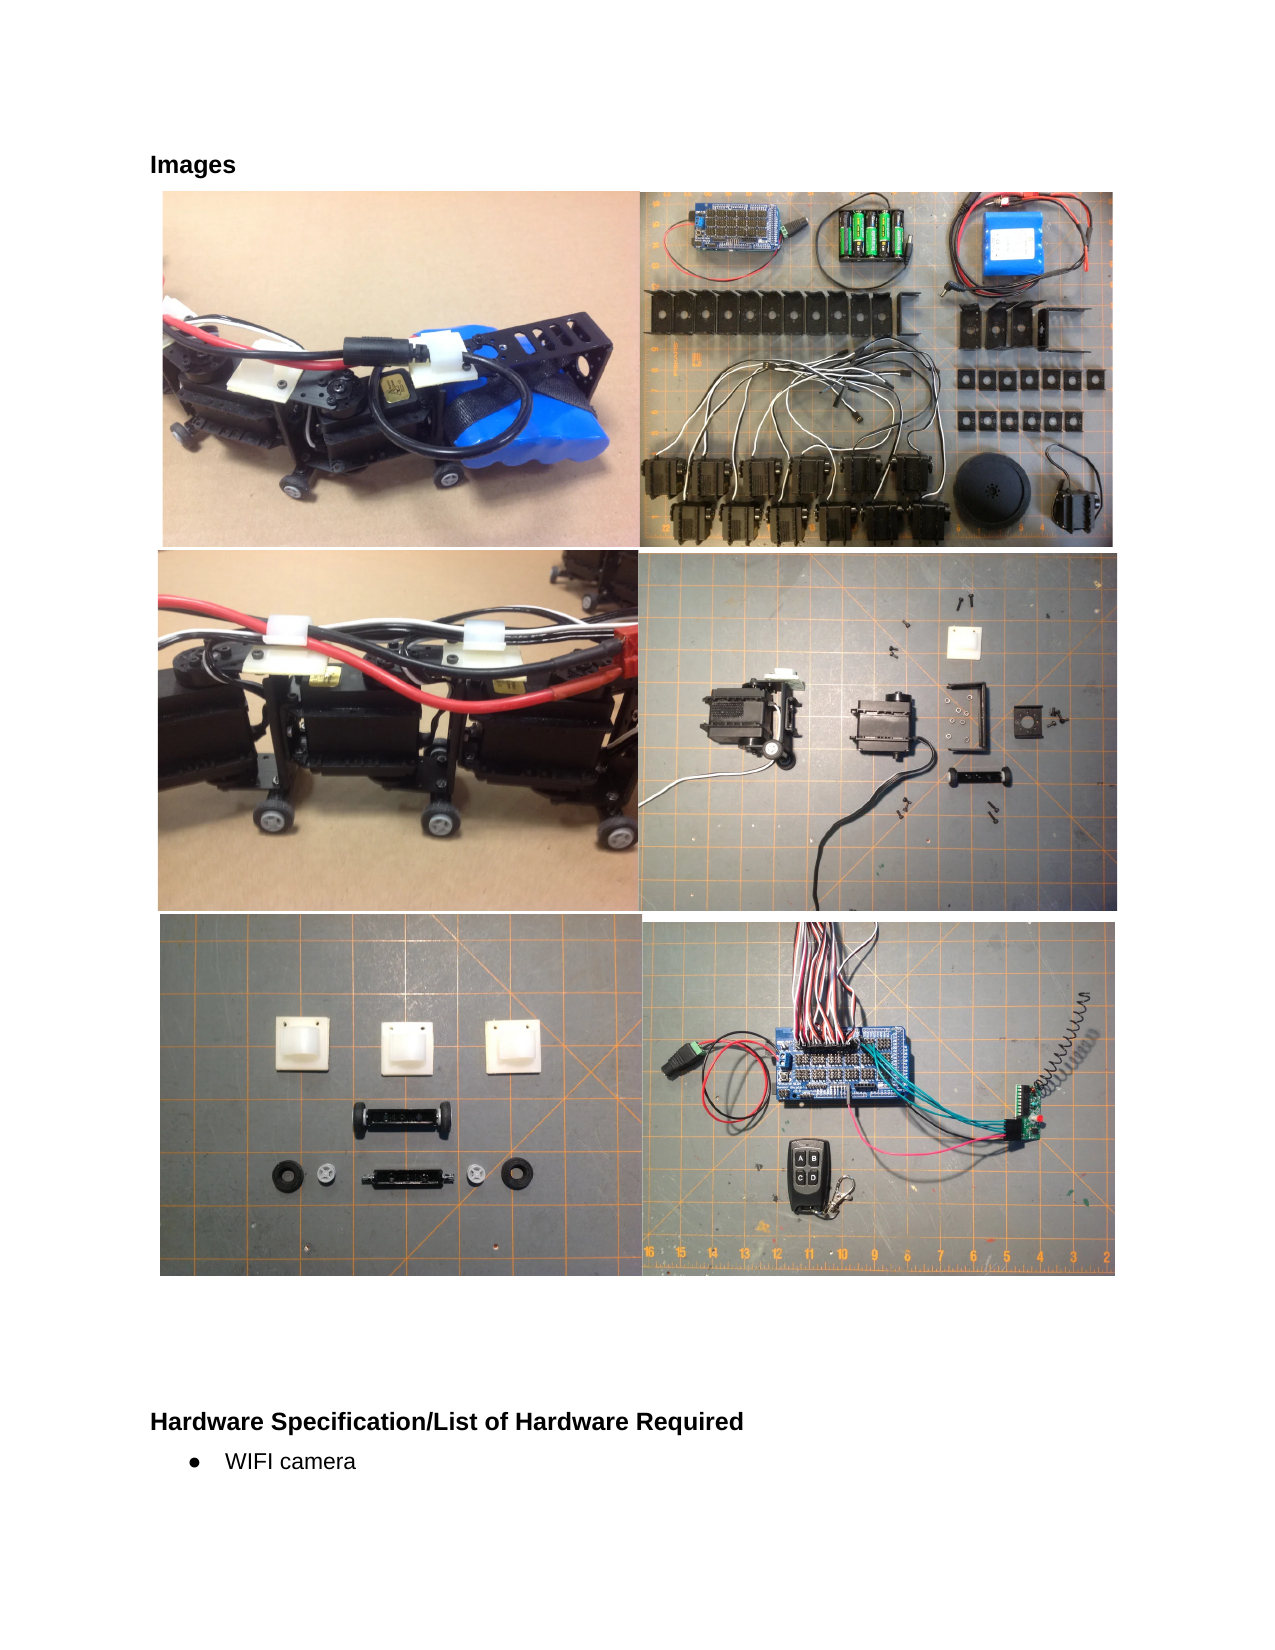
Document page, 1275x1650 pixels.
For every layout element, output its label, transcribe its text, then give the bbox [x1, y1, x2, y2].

picture [162, 191, 1113, 547]
picture [157, 550, 1118, 911]
subtitle Hardware Specification/List of Hardware Required [150, 1407, 1125, 1436]
picture [160, 914, 1115, 1276]
subtitle Images [150, 150, 1125, 179]
list WIFI camera [187, 1448, 1125, 1475]
